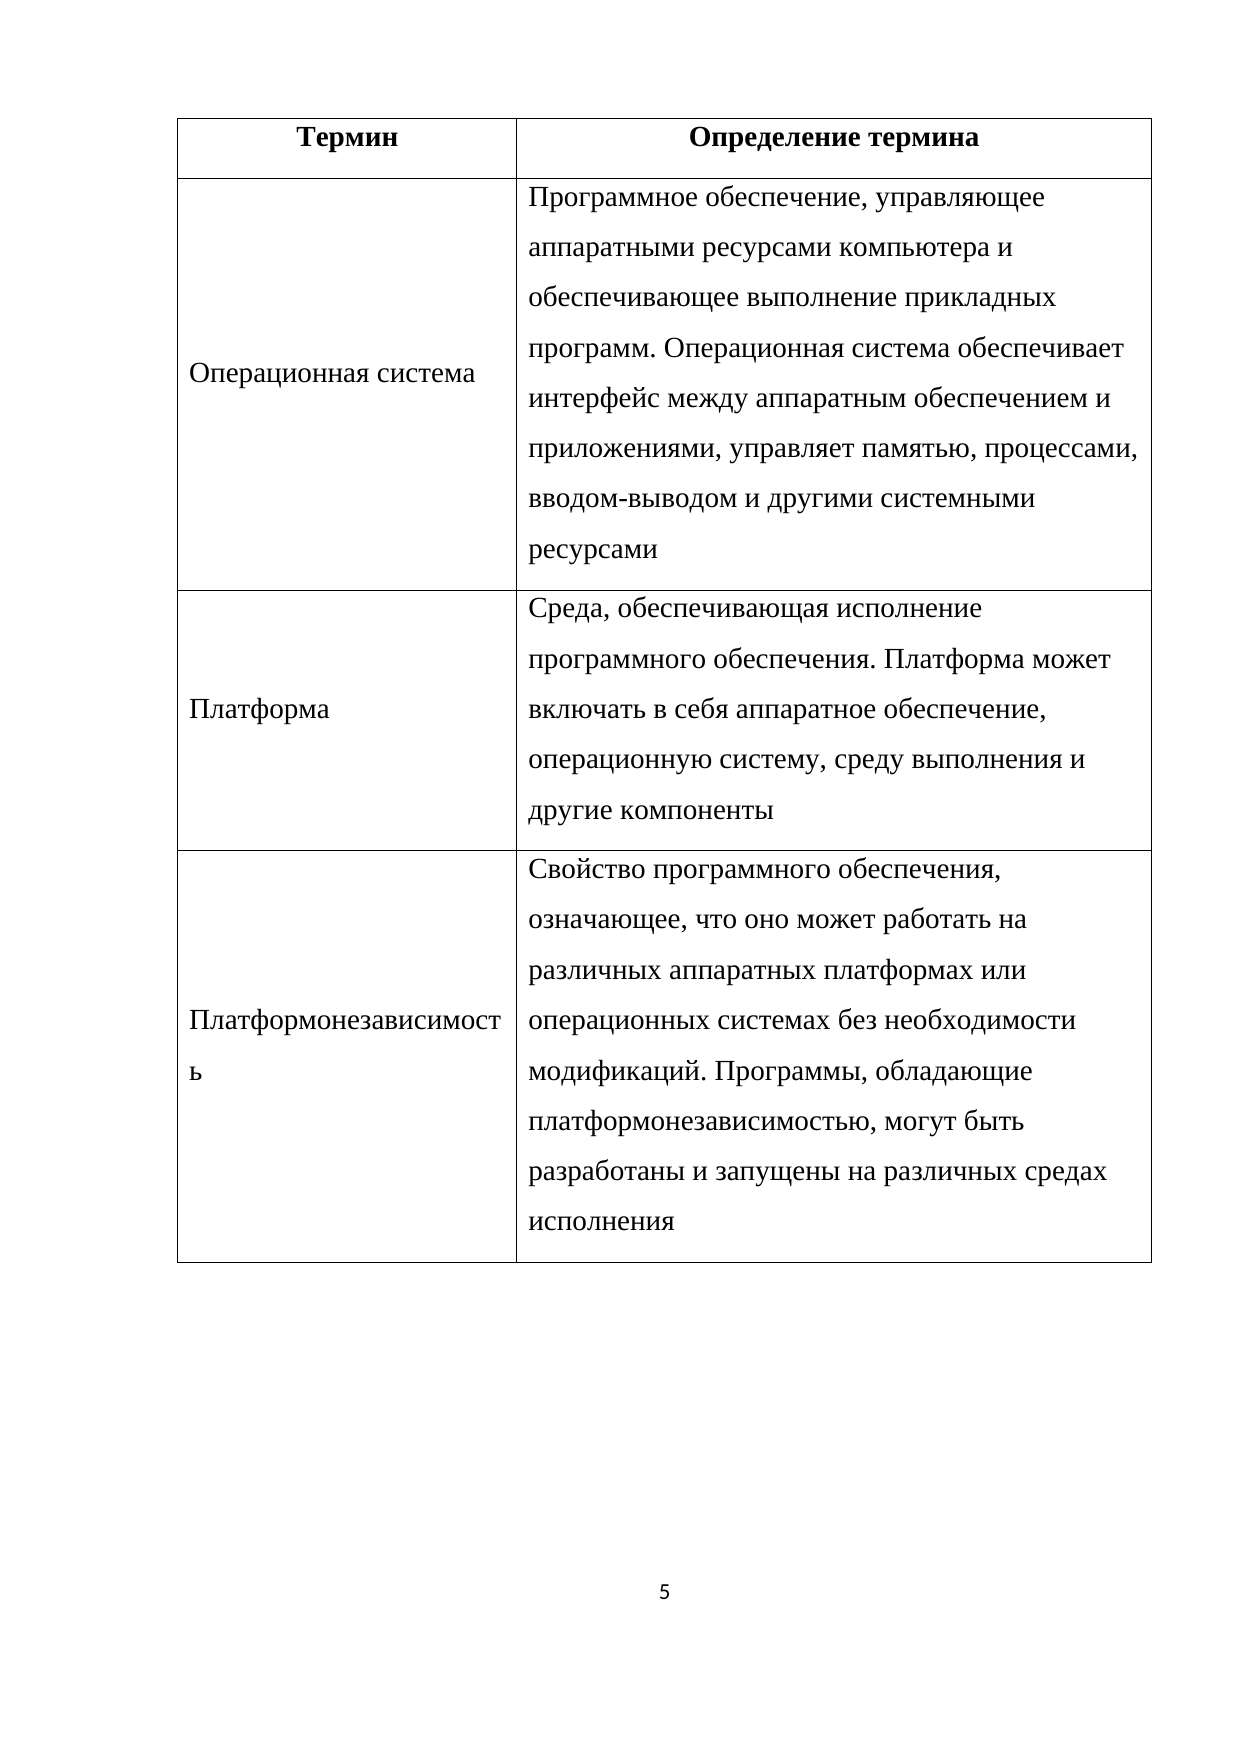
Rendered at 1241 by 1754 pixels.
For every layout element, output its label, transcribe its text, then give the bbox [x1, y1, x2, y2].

table_cell Операционная система [178, 179, 516, 589]
table_cell Свойство программного обеспечения, означающее, что оно может работать на различных аппаратных платформах или операционных системах без необходимости модификаций. Программы, обладающие платформонезависимостью, могут быть разработаны и запущены на различных средах исполнения [517, 851, 1151, 1262]
table_header Термин [178, 119, 516, 178]
table_cell Программное обеспечение, управляющее аппаратными ресурсами компьютера и обеспечивающее выполнение прикладных программ. Операционная система обеспечивает интерфейс между аппаратным обеспечением и приложениями, управляет памятью, процессами, вводом-выводом и другими системными ресурсами [517, 179, 1151, 589]
table_cell Среда, обеспечивающая исполнение программного обеспечения. Платформа может включать в себя аппаратное обеспечение, операционную систему, среду выполнения и другие компоненты [517, 591, 1151, 850]
table_header Определение термина [517, 119, 1151, 178]
table_cell Платформа [178, 591, 516, 850]
table_cell Платформонезависимость [178, 851, 516, 1262]
